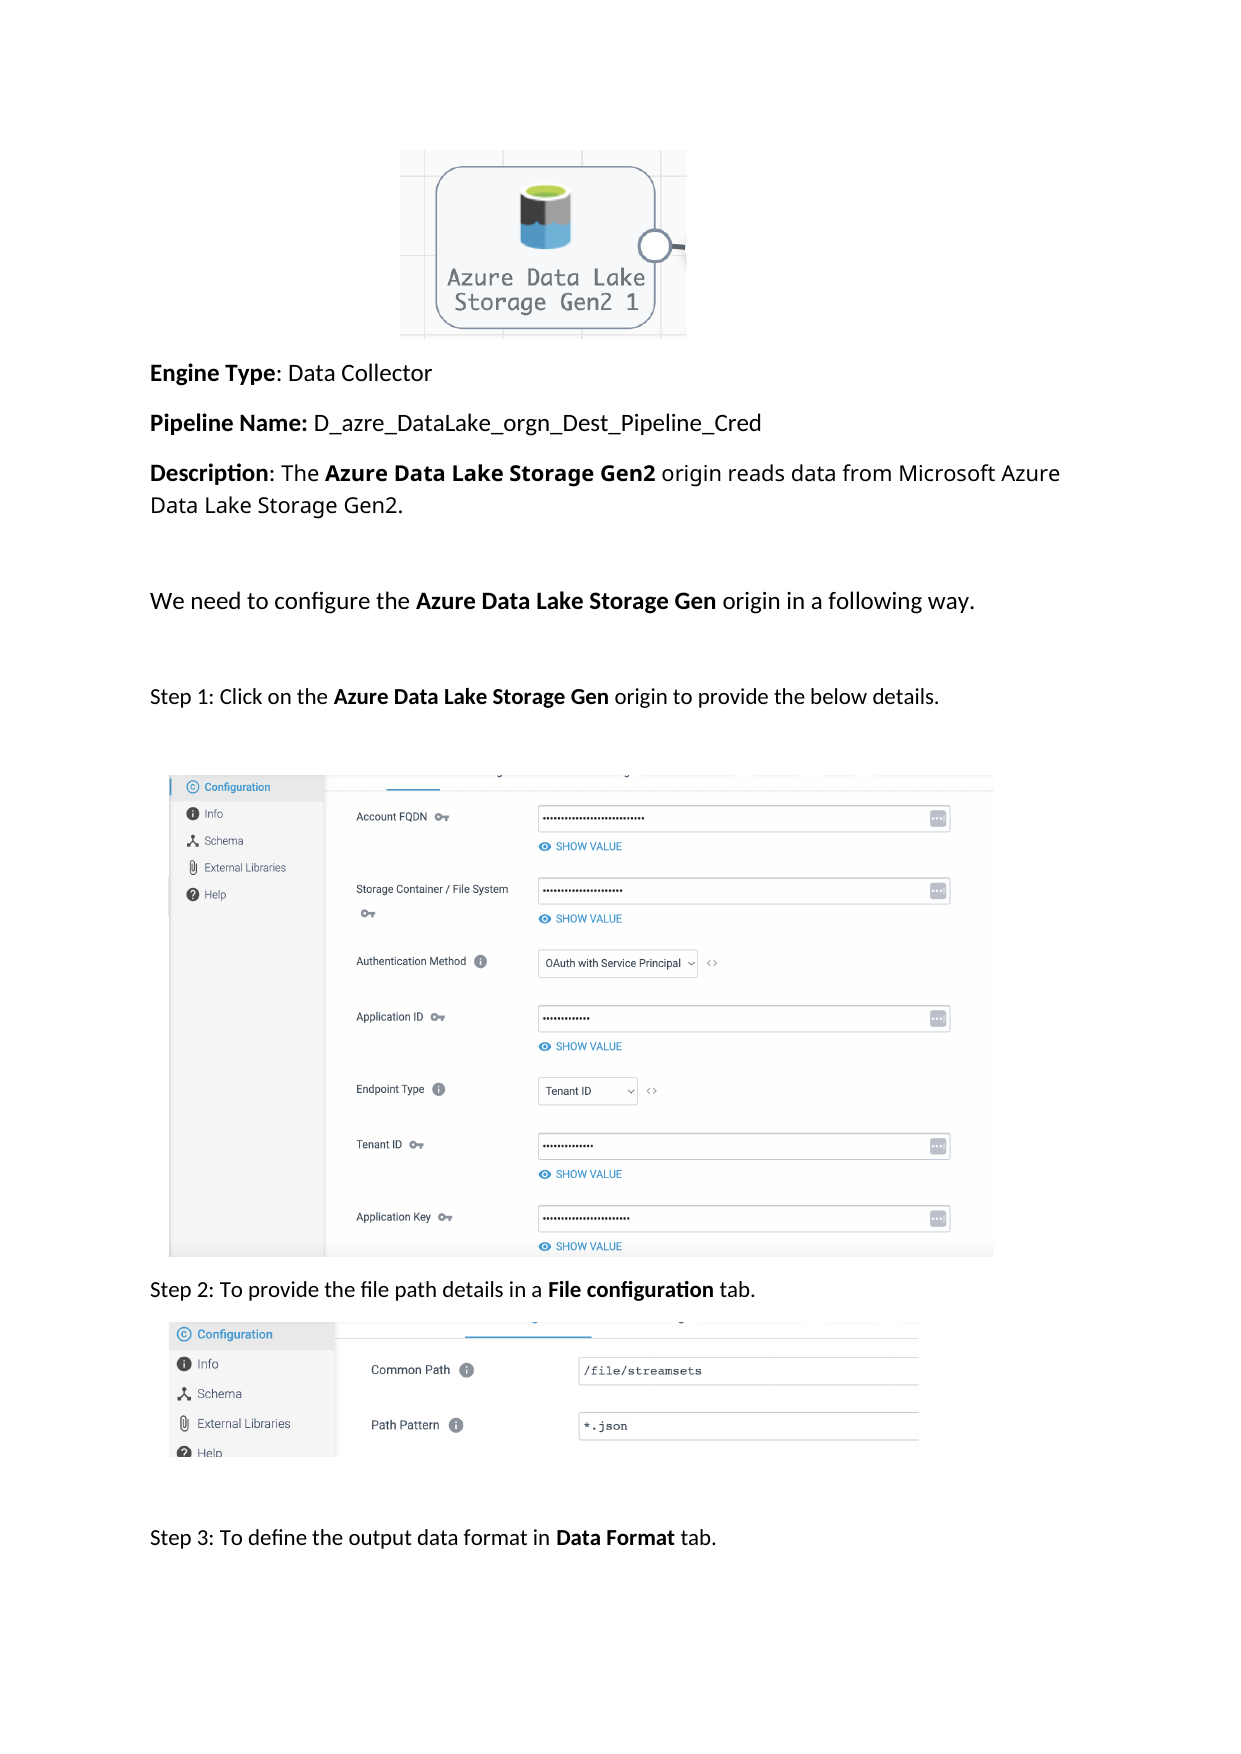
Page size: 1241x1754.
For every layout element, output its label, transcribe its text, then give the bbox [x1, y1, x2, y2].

text Pipeline Name: D_azre_DataLake_orgn_Dest_Pipeline_Cred [150, 407, 1090, 438]
text We need to configure the Azure Data Lake Storage Gen origin in a following way. [150, 585, 1090, 616]
text Description: The Azure Data Lake Storage Gen2 origin reads data from Microsoft Azure Data Lake Storage Gen2. [150, 457, 1090, 519]
text Step 2: To provide the file path details in a File configuration tab. [150, 1276, 1090, 1304]
text Step 3: To define the output data format in Data Format tab. [150, 1523, 1090, 1551]
text Step 1: Click on the Azure Data Lake Storage Gen origin to provide the below details. [150, 682, 1090, 710]
text Engine Type: Data Collector [150, 358, 1090, 388]
